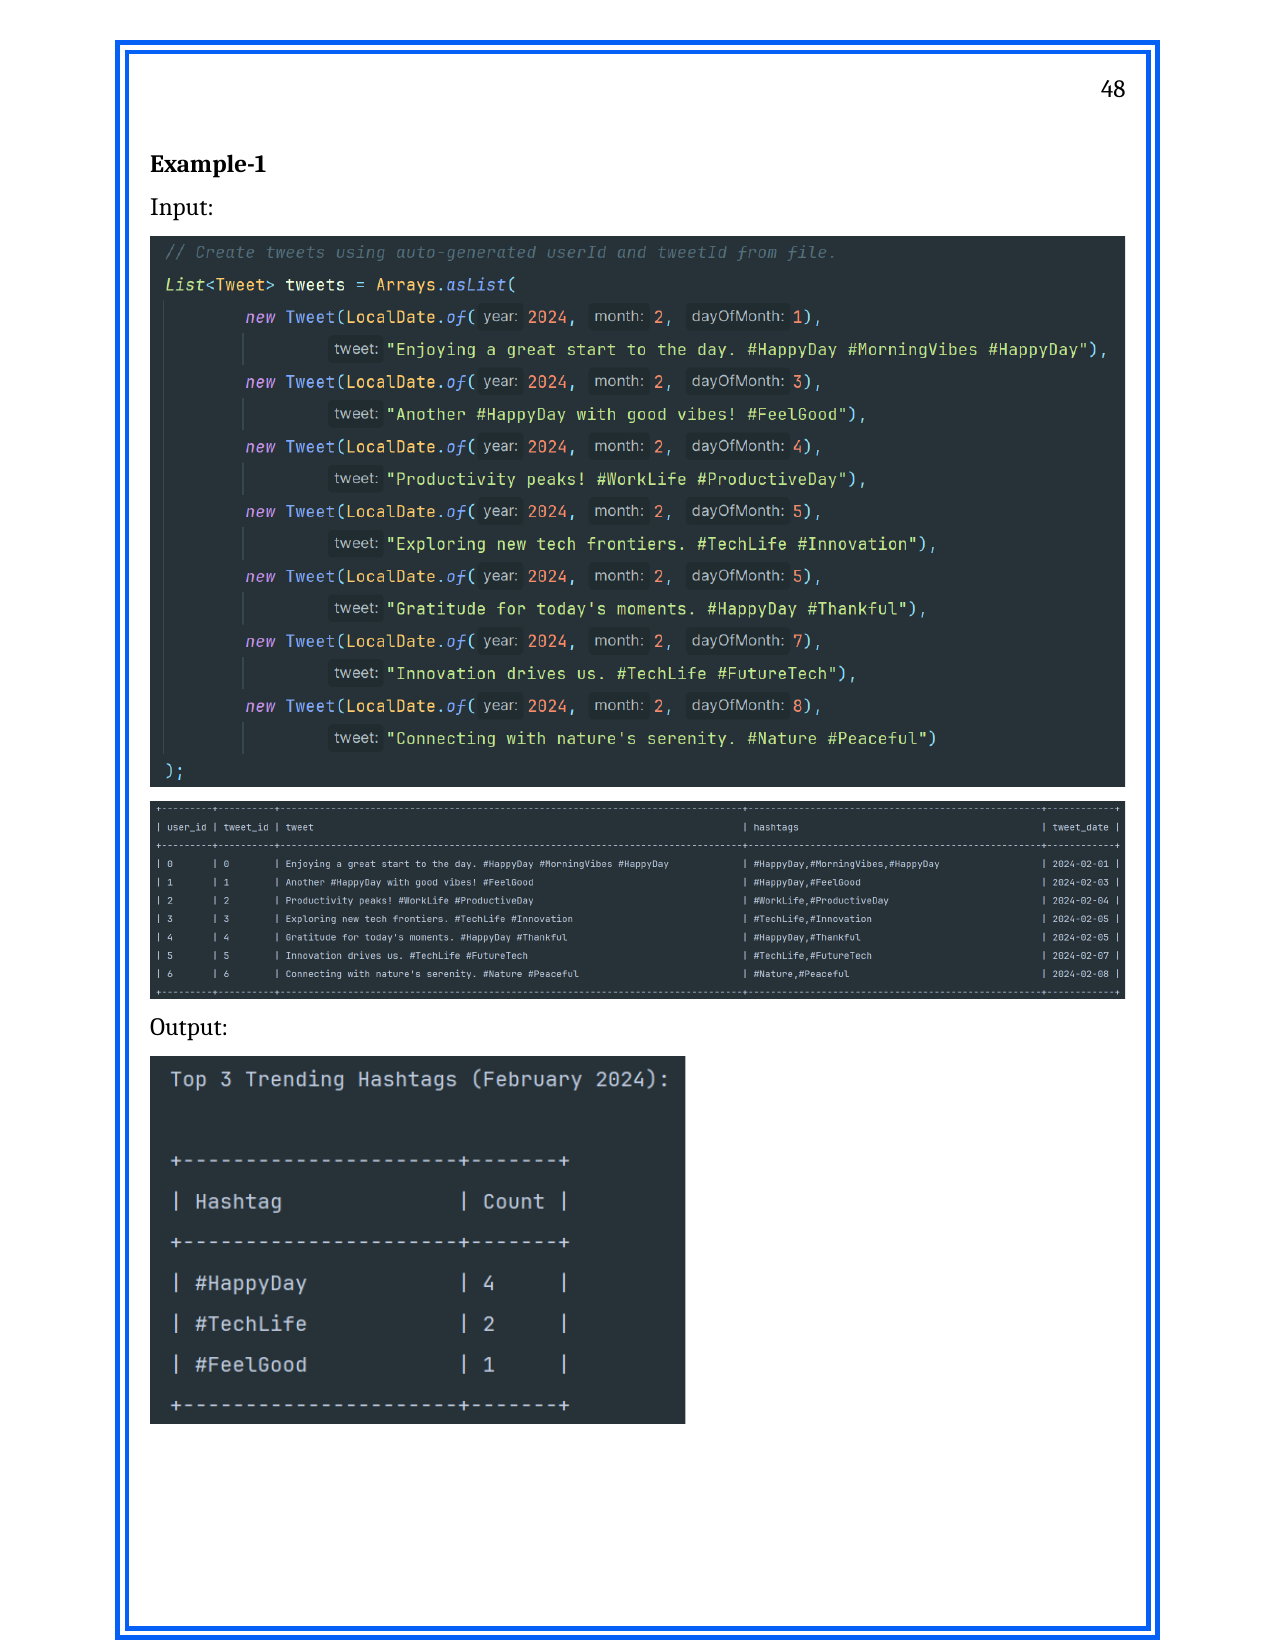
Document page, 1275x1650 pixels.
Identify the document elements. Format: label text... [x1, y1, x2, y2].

picture [150, 801, 1125, 999]
text Output: [150, 1013, 1125, 1042]
picture [150, 236, 1125, 787]
text Input: [150, 193, 1125, 222]
picture [150, 1056, 686, 1424]
text Example-1 [150, 150, 1125, 179]
